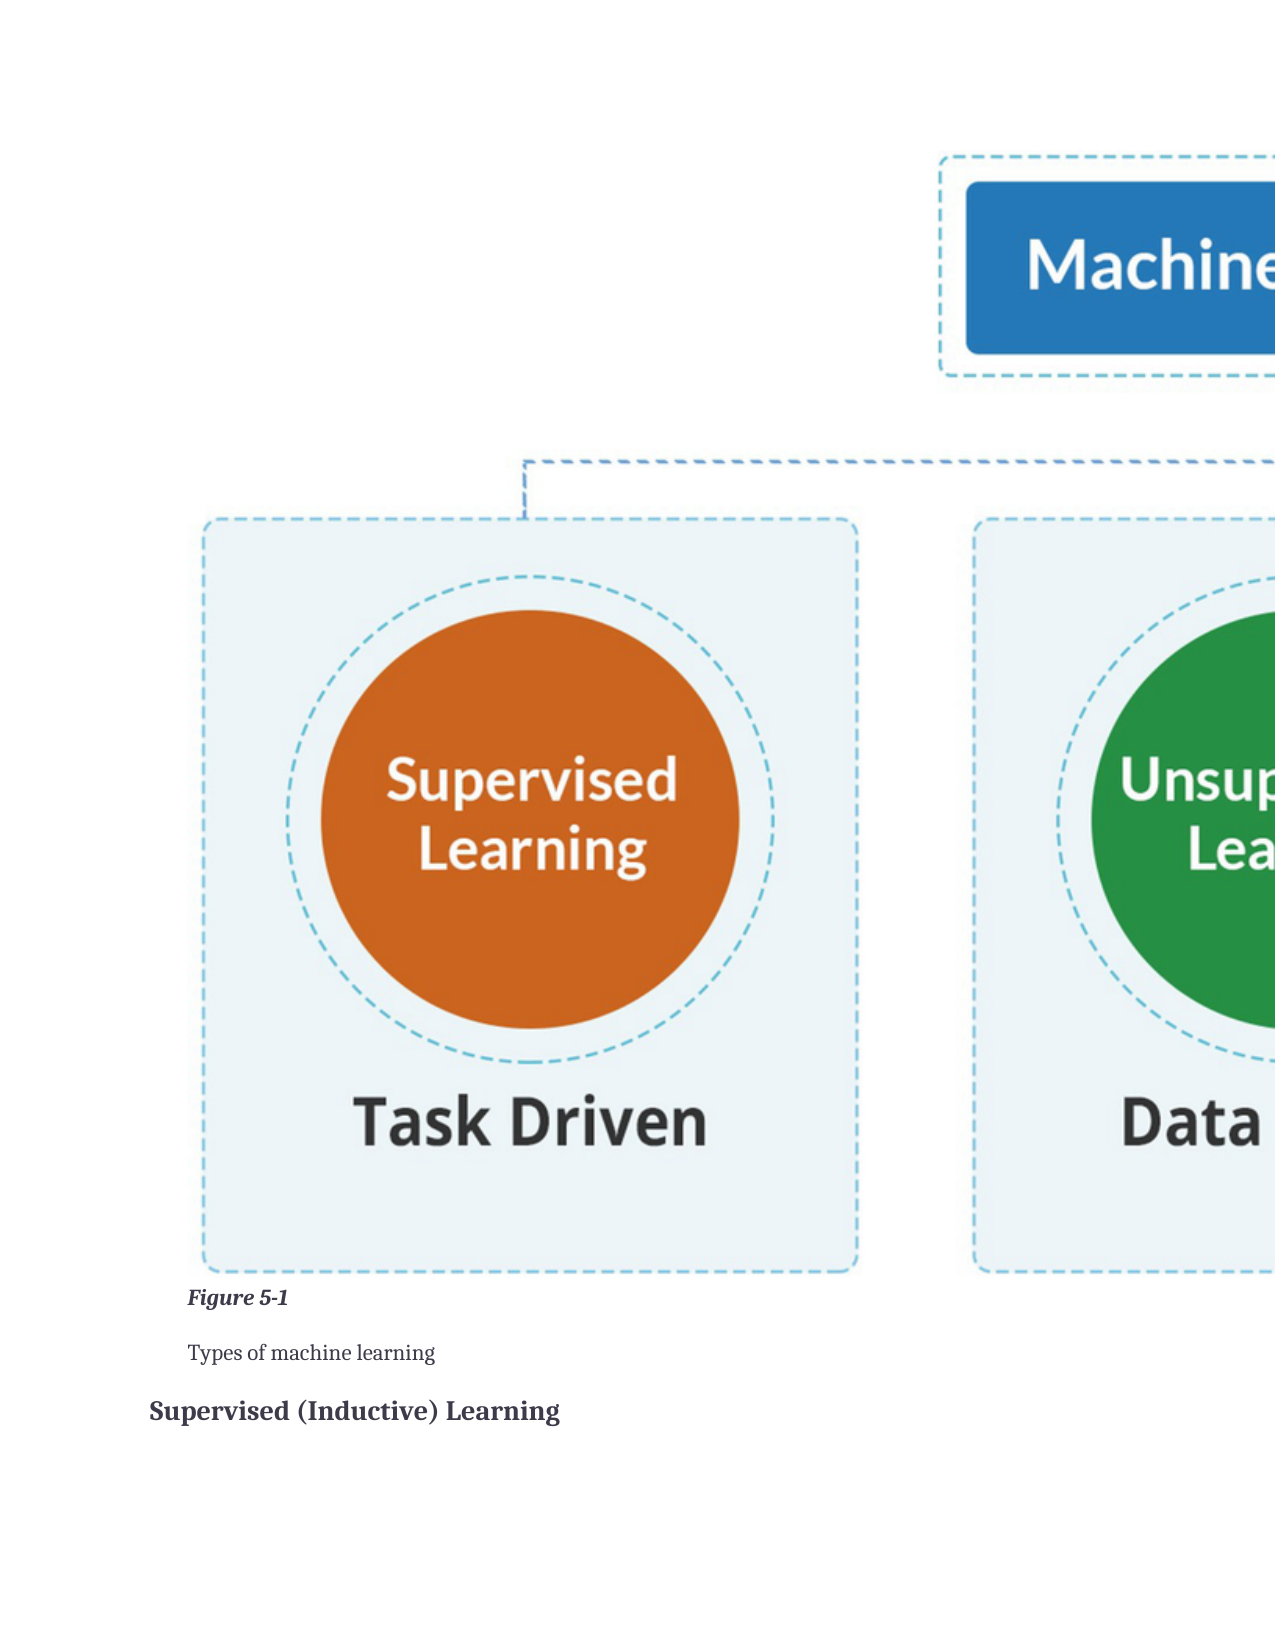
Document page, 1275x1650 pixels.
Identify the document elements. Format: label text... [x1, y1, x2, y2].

text Supervised (Inductive) Learning [150, 1395, 1125, 1428]
text Types of machine learning [150, 1340, 1125, 1366]
picture [187, 150, 1275, 1285]
text Figure 5-1 [150, 1284, 1125, 1311]
